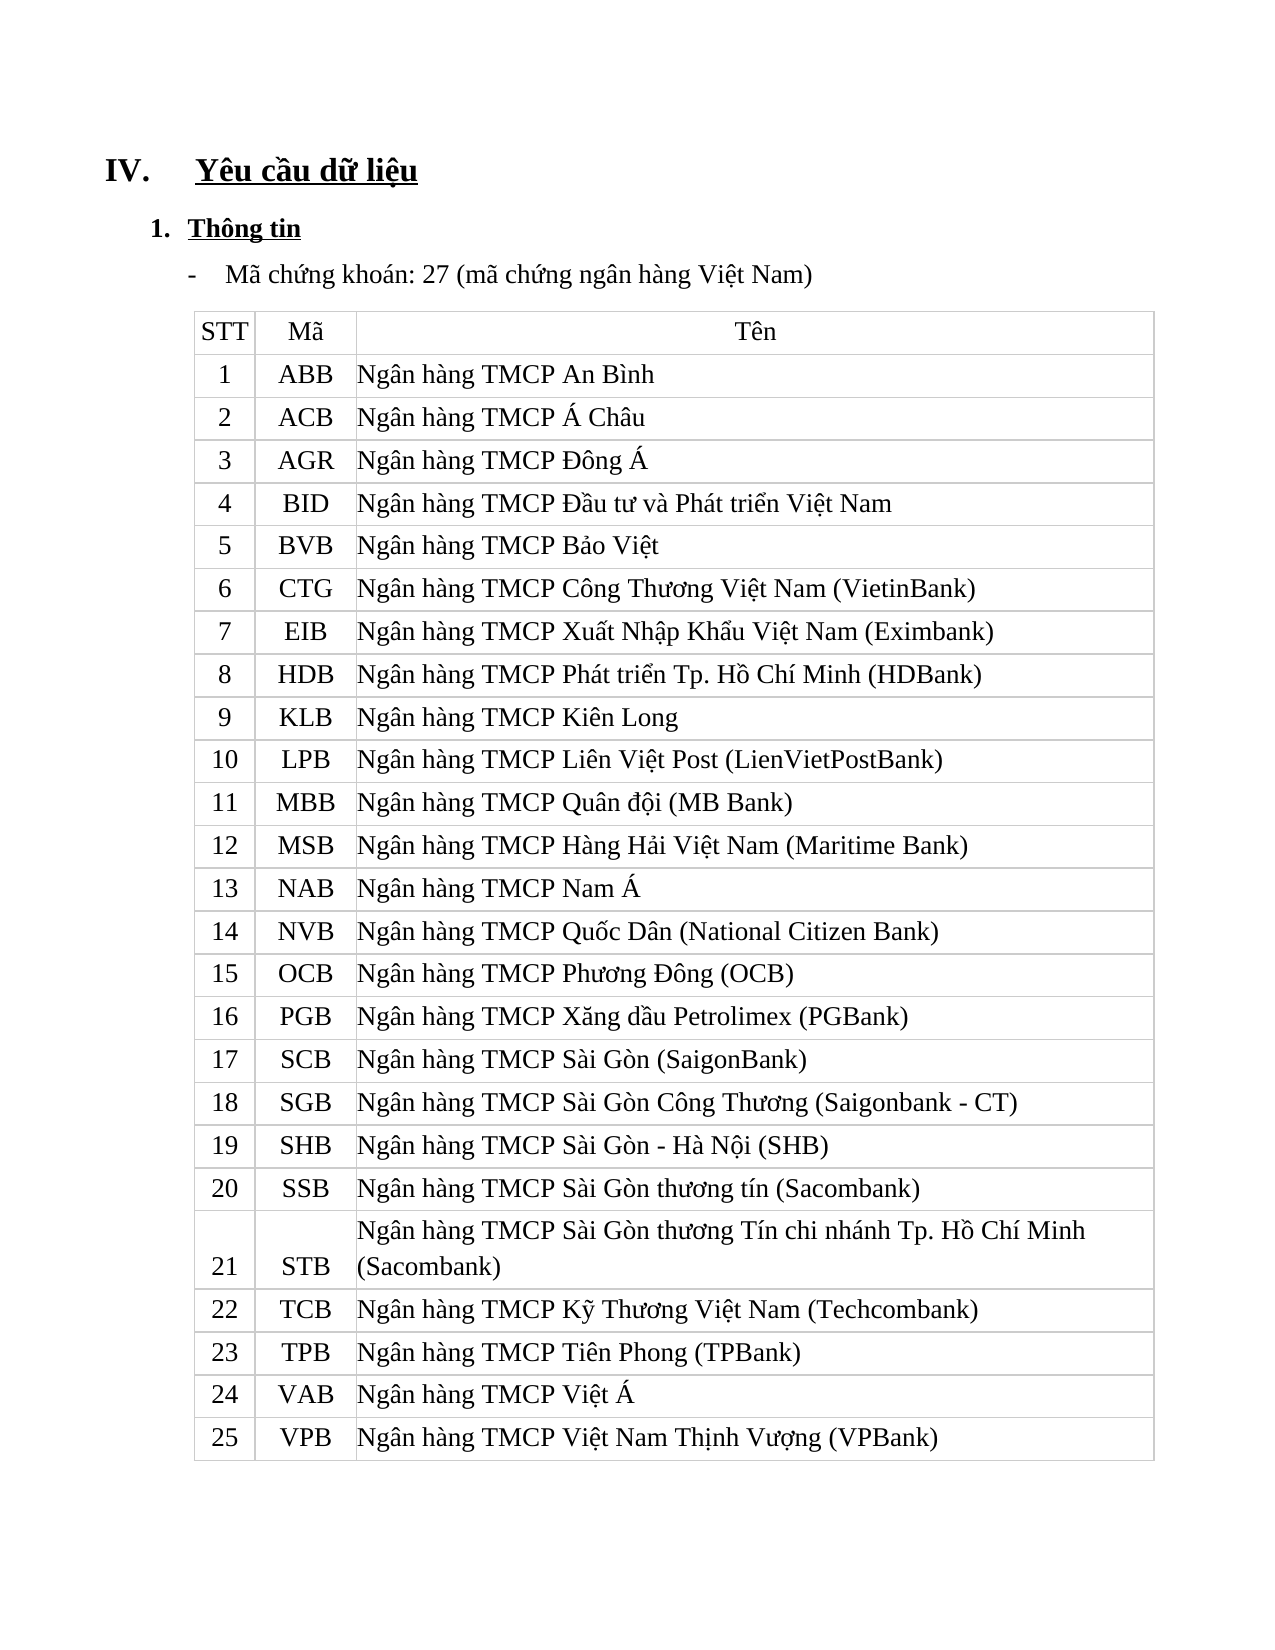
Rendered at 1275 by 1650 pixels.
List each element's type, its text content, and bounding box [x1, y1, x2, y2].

table_cell 21 [195, 1211, 254, 1288]
table_cell CTG [256, 569, 356, 610]
table_cell SSB [256, 1169, 356, 1210]
table_cell Ngân hàng TMCP Phát triển Tp. Hồ Chí Minh (HDBank) [357, 655, 1153, 696]
table_cell Ngân hàng TMCP Á Châu [357, 398, 1153, 439]
table_cell Ngân hàng TMCP An Bình [357, 355, 1153, 396]
table_cell 8 [195, 655, 254, 696]
table_cell TCB [256, 1290, 356, 1331]
table_cell LPB [256, 741, 356, 782]
table_cell Ngân hàng TMCP Sài Gòn thương tín (Sacombank) [357, 1169, 1153, 1210]
table_cell Ngân hàng TMCP Quốc Dân (National Citizen Bank) [357, 912, 1153, 953]
table_cell Ngân hàng TMCP Xăng dầu Petrolimex (PGBank) [357, 997, 1153, 1038]
table_header STT [195, 312, 254, 353]
table_cell 7 [195, 612, 254, 653]
table_cell 6 [195, 569, 254, 610]
table_cell SHB [256, 1126, 356, 1167]
table_cell Ngân hàng TMCP Việt Á [357, 1376, 1153, 1417]
table_cell 24 [195, 1376, 254, 1417]
table_cell 9 [195, 698, 254, 739]
table_cell KLB [256, 698, 356, 739]
table_cell 4 [195, 484, 254, 525]
table_cell Ngân hàng TMCP Sài Gòn thương Tín chi nhánh Tp. Hồ Chí Minh (Sacombank) [357, 1211, 1153, 1288]
table_cell 22 [195, 1290, 254, 1331]
table_cell MSB [256, 826, 356, 867]
table_cell Ngân hàng TMCP Đông Á [357, 441, 1153, 482]
table_cell 14 [195, 912, 254, 953]
table_cell Ngân hàng TMCP Quân đội (MB Bank) [357, 783, 1153, 824]
table_cell NAB [256, 869, 356, 910]
table_header Mã [256, 312, 356, 353]
table_cell BVB [256, 526, 356, 568]
table_cell Ngân hàng TMCP Phương Đông (OCB) [357, 955, 1153, 996]
table_cell SGB [256, 1083, 356, 1124]
list Mã chứng khoán: 27 (mã chứng ngân hàng Việt Nam) [187, 258, 1125, 289]
table_cell NVB [256, 912, 356, 953]
table_cell OCB [256, 955, 356, 996]
table_cell 17 [195, 1040, 254, 1081]
table_cell Ngân hàng TMCP Sài Gòn Công Thương (Saigonbank - CT) [357, 1083, 1153, 1124]
subtitle Yêu cầu dữ liệu [150, 150, 1125, 188]
table_cell 23 [195, 1333, 254, 1374]
table_cell 2 [195, 398, 254, 439]
table_cell 25 [195, 1418, 254, 1459]
table_cell 11 [195, 783, 254, 824]
table_cell Ngân hàng TMCP Việt Nam Thịnh Vượng (VPBank) [357, 1418, 1153, 1459]
table_cell MBB [256, 783, 356, 824]
table_cell ACB [256, 398, 356, 439]
table_cell BID [256, 484, 356, 525]
table_cell STB [256, 1211, 356, 1288]
table_cell SCB [256, 1040, 356, 1081]
table_cell EIB [256, 612, 356, 653]
table_cell 15 [195, 955, 254, 996]
table_cell 12 [195, 826, 254, 867]
table_cell Ngân hàng TMCP Liên Việt Post (LienVietPostBank) [357, 741, 1153, 782]
table_cell ABB [256, 355, 356, 396]
table_cell HDB [256, 655, 356, 696]
table_cell AGR [256, 441, 356, 482]
table_header Tên [357, 312, 1153, 353]
table_cell 5 [195, 526, 254, 568]
table_cell Ngân hàng TMCP Kỹ Thương Việt Nam (Techcombank) [357, 1290, 1153, 1331]
table_cell 13 [195, 869, 254, 910]
table_cell Ngân hàng TMCP Tiên Phong (TPBank) [357, 1333, 1153, 1374]
table_cell 16 [195, 997, 254, 1038]
table_cell Ngân hàng TMCP Sài Gòn (SaigonBank) [357, 1040, 1153, 1081]
table_cell Ngân hàng TMCP Nam Á [357, 869, 1153, 910]
table_cell PGB [256, 997, 356, 1038]
table_cell TPB [256, 1333, 356, 1374]
table_cell 10 [195, 741, 254, 782]
table_cell Ngân hàng TMCP Kiên Long [357, 698, 1153, 739]
subtitle Thông tin [150, 212, 1125, 243]
table_cell 20 [195, 1169, 254, 1210]
table_cell VPB [256, 1418, 356, 1459]
table_cell Ngân hàng TMCP Đầu tư và Phát triển Việt Nam [357, 484, 1153, 525]
table_cell VAB [256, 1376, 356, 1417]
table_cell Ngân hàng TMCP Công Thương Việt Nam (VietinBank) [357, 569, 1153, 610]
table_cell Ngân hàng TMCP Hàng Hải Việt Nam (Maritime Bank) [357, 826, 1153, 867]
table_cell Ngân hàng TMCP Xuất Nhập Khẩu Việt Nam (Eximbank) [357, 612, 1153, 653]
table_cell Ngân hàng TMCP Bảo Việt [357, 526, 1153, 568]
table_cell Ngân hàng TMCP Sài Gòn - Hà Nội (SHB) [357, 1126, 1153, 1167]
table_cell 3 [195, 441, 254, 482]
table_cell 18 [195, 1083, 254, 1124]
table_cell 1 [195, 355, 254, 396]
table_cell 19 [195, 1126, 254, 1167]
